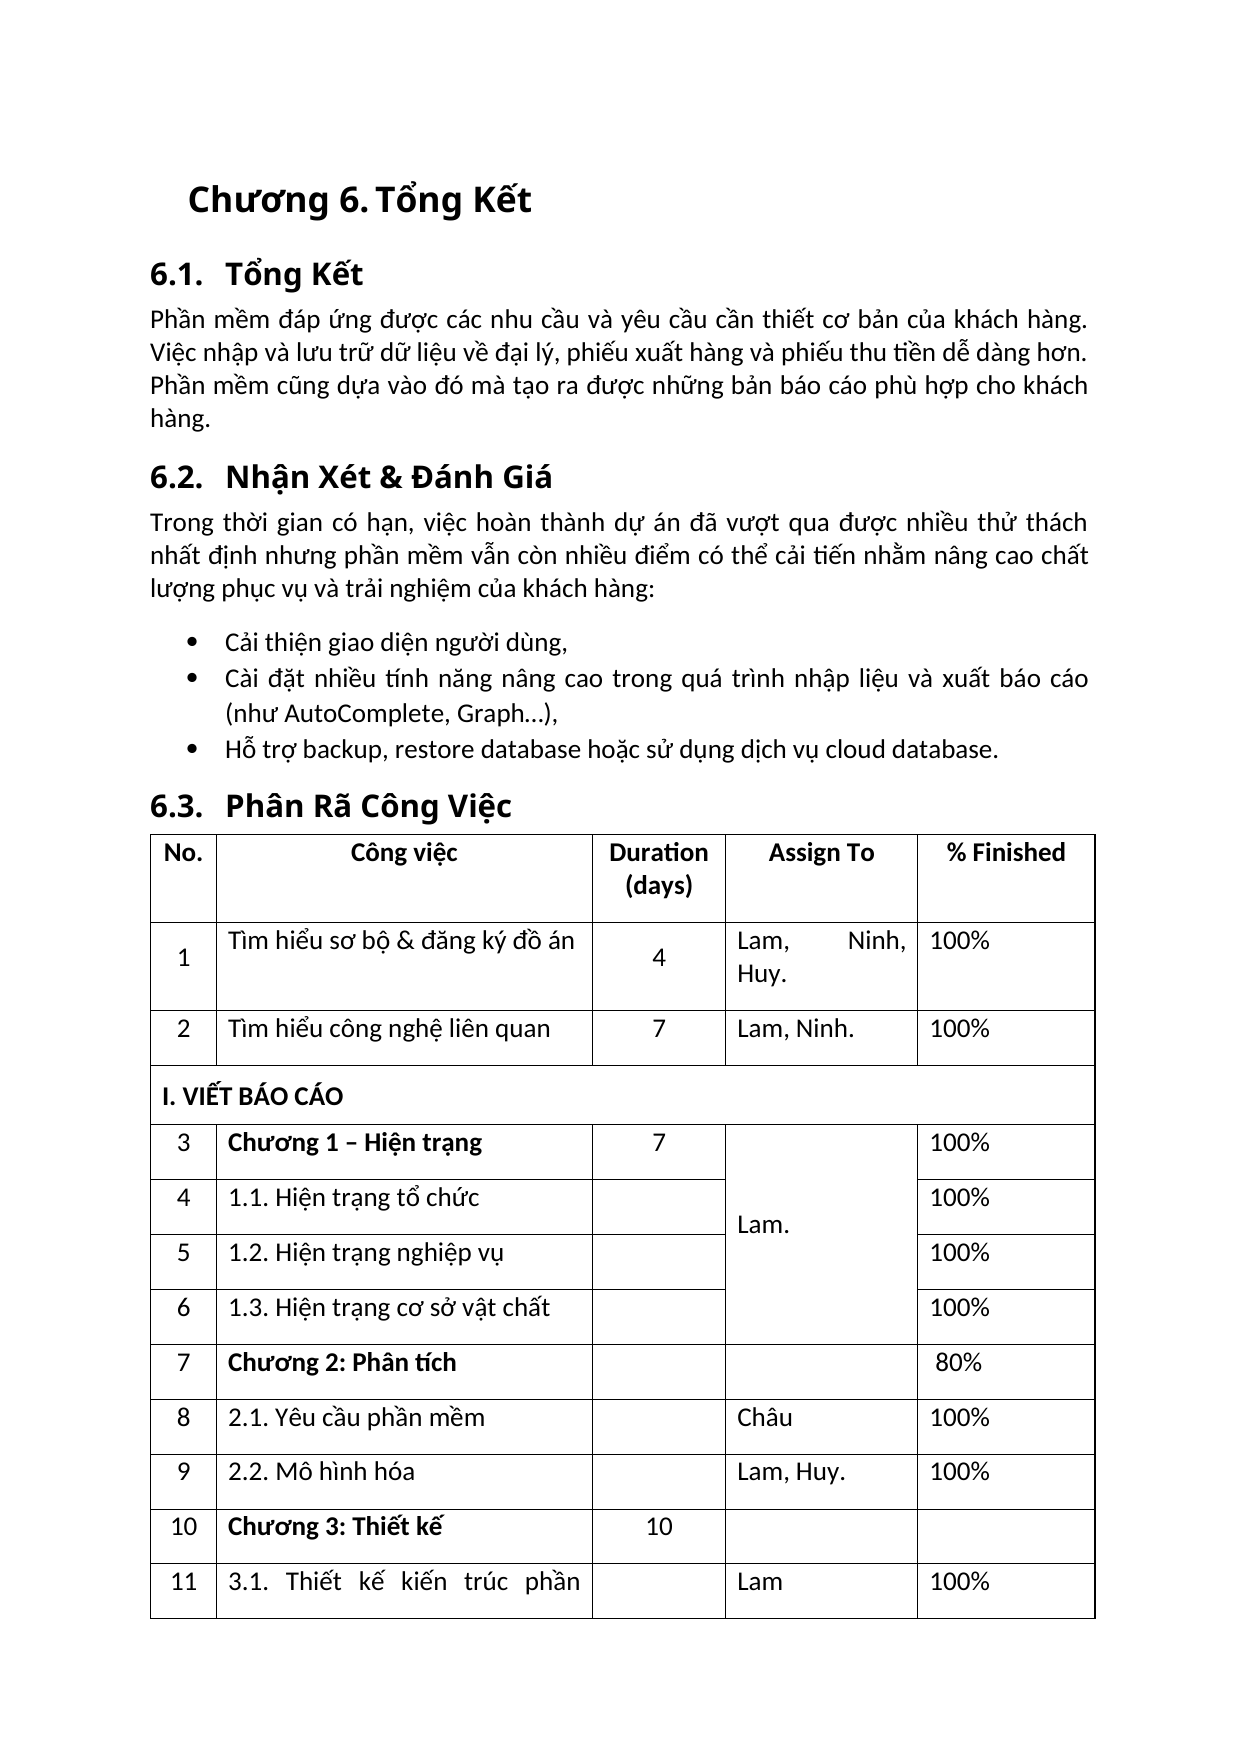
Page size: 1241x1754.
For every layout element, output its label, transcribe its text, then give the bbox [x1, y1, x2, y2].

list Hỗ trợ backup, restore database hoặc sử dụng dịch vụ cloud database. [187, 732, 1090, 765]
table_cell 100% [918, 1011, 1094, 1065]
table_cell 2 [151, 1011, 216, 1065]
table_cell 10 [593, 1510, 725, 1563]
table_cell Chương 3: Thiết kế [217, 1510, 592, 1563]
table_header Duration (days) [593, 835, 725, 922]
table_cell 11 [151, 1564, 216, 1618]
table_cell Chương 1 – Hiện trạng [217, 1125, 592, 1179]
table_cell 100% [918, 1235, 1094, 1289]
table_cell [593, 1180, 725, 1234]
table_cell 5 [151, 1235, 216, 1289]
table_cell [593, 1455, 725, 1508]
table_cell Lam, Ninh, Huy. [726, 923, 917, 1010]
table_cell 100% [918, 1125, 1094, 1179]
table_header No. [151, 835, 216, 922]
table_cell 100% [918, 923, 1094, 1010]
table_cell Châu [726, 1400, 917, 1453]
table_cell Tìm hiểu công nghệ liên quan [217, 1011, 592, 1065]
table_cell 1 [151, 923, 216, 1010]
table_cell [593, 1345, 725, 1399]
table_cell 9 [151, 1455, 216, 1508]
table_cell [593, 1235, 725, 1289]
table_cell [593, 1290, 725, 1344]
subtitle Tổng Kết [150, 252, 1090, 295]
subtitle Tổng Kết [187, 175, 1090, 223]
table_cell [726, 1345, 917, 1399]
table_cell 2.1. Yêu cầu phần mềm [217, 1400, 592, 1453]
text Trong thời gian có hạn, việc hoàn thành dự án đã vượt qua được nhiều thử thách nhất định nhưng phần mềm vẫn còn nhiều điểm có thể cải tiến nhằm nâng cao chất lượng phục vụ và trải nghiệm của khách hàng: [150, 505, 1090, 604]
table_cell Lam, Ninh. [726, 1011, 917, 1065]
table_cell 100% [918, 1564, 1094, 1618]
table_cell 100% [918, 1290, 1094, 1344]
table_header % Finished [918, 835, 1094, 922]
table_cell 3 [151, 1125, 216, 1179]
table_cell [593, 1400, 725, 1453]
table_cell 100% [918, 1400, 1094, 1453]
table_header Công việc [217, 835, 592, 922]
subtitle Nhận Xét & Đánh Giá [150, 455, 1090, 498]
table_cell 7 [593, 1011, 725, 1065]
table_cell Lam. [726, 1125, 917, 1344]
table_cell 8 [151, 1400, 216, 1453]
table_cell 6 [151, 1290, 216, 1344]
table_cell 100% [918, 1180, 1094, 1234]
table_cell Chương 2: Phân tích [217, 1345, 592, 1399]
table_cell Lam [726, 1564, 917, 1618]
table_cell 1.3. Hiện trạng cơ sở vật chất [217, 1290, 592, 1344]
table_cell 10 [151, 1510, 216, 1563]
table_cell 100% [918, 1455, 1094, 1508]
table_cell I. VIẾT BÁO CÁO [151, 1066, 1094, 1124]
list Cài đặt nhiều tính năng nâng cao trong quá trình nhập liệu và xuất báo cáo (như AutoComplete, Graph…), [187, 661, 1090, 729]
list Cải thiện giao diện người dùng, [187, 625, 1090, 658]
table_cell 1.2. Hiện trạng nghiệp vụ [217, 1235, 592, 1289]
subtitle Phân Rã Công Việc [150, 784, 1090, 827]
table_cell Tìm hiểu sơ bộ & đăng ký đồ án [217, 923, 592, 1010]
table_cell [217, 1564, 592, 1618]
table_cell 4 [151, 1180, 216, 1234]
table_cell 7 [151, 1345, 216, 1399]
table_cell 7 [593, 1125, 725, 1179]
table_cell [726, 1510, 917, 1563]
table_header Assign To [726, 835, 917, 922]
text Phần mềm đáp ứng được các nhu cầu và yêu cầu cần thiết cơ bản của khách hàng. Việc nhập và lưu trữ dữ liệu về đại lý, phiếu xuất hàng và phiếu thu tiền dễ dàng hơn. Phần mềm cũng dựa vào đó mà tạo ra được những bản báo cáo phù hợp cho khách hàng. [150, 302, 1090, 434]
table_cell 4 [593, 923, 725, 1010]
table_cell Lam, Huy. [726, 1455, 917, 1508]
table_cell 1.1. Hiện trạng tổ chức [217, 1180, 592, 1234]
table_cell 2.2. Mô hình hóa [217, 1455, 592, 1508]
table_cell 80% [918, 1345, 1094, 1399]
table_cell [593, 1564, 725, 1618]
table_cell [918, 1510, 1094, 1563]
